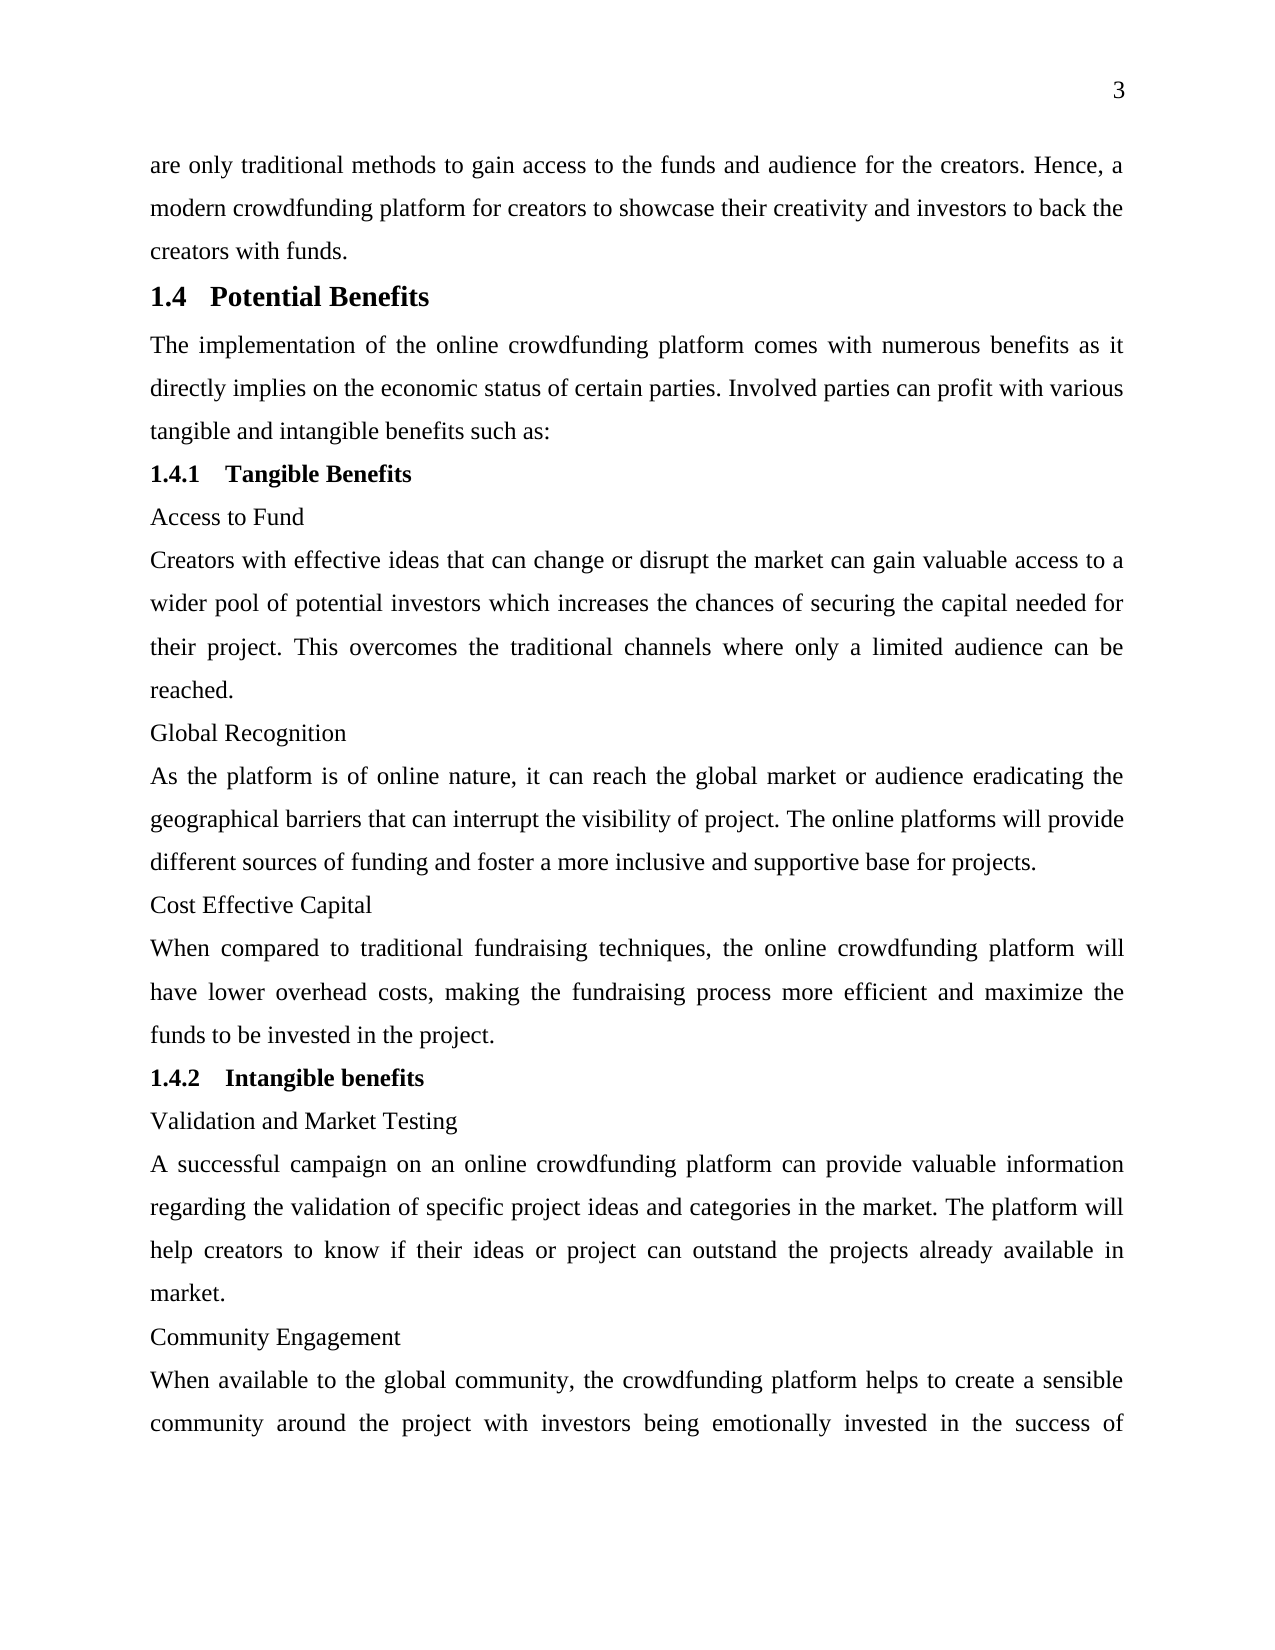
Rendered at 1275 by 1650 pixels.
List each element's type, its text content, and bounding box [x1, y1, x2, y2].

text Community Engagement [150, 1322, 1125, 1350]
subtitle Tangible Benefits [150, 459, 1125, 488]
text When compared to traditional fundraising techniques, the online crowdfunding platform will have lower overhead costs, making the fundraising process more efficient and maximize the funds to be invested in the project. [150, 933, 1125, 1048]
text Cost Effective Capital [150, 890, 1125, 919]
text Global Recognition [150, 718, 1125, 747]
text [150, 1365, 1125, 1437]
text As the platform is of online nature, it can reach the global market or audience eradicating the geographical barriers that can interrupt the visibility of project. The online platforms will provide different sources of funding and foster a more inclusive and supportive base for projects. [150, 761, 1125, 876]
subtitle Potential Benefits [150, 279, 1125, 313]
text Access to Fund [150, 502, 1125, 531]
text A successful campaign on an online crowdfunding platform can provide valuable information regarding the validation of specific project ideas and categories in the market. The platform will help creators to know if their ideas or project can outstand the projects already available in market. [150, 1149, 1125, 1307]
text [150, 150, 1125, 265]
text Validation and Market Testing [150, 1106, 1125, 1135]
text Creators with effective ideas that can change or disrupt the market can gain valuable access to a wider pool of potential investors which increases the chances of securing the capital needed for their project. This overcomes the traditional channels where only a limited audience can be reached. [150, 545, 1125, 703]
subtitle Intangible benefits [150, 1063, 1125, 1092]
text The implementation of the online crowdfunding platform comes with numerous benefits as it directly implies on the economic status of certain parties. Involved parties can profit with various tangible and intangible benefits such as: [150, 330, 1125, 445]
